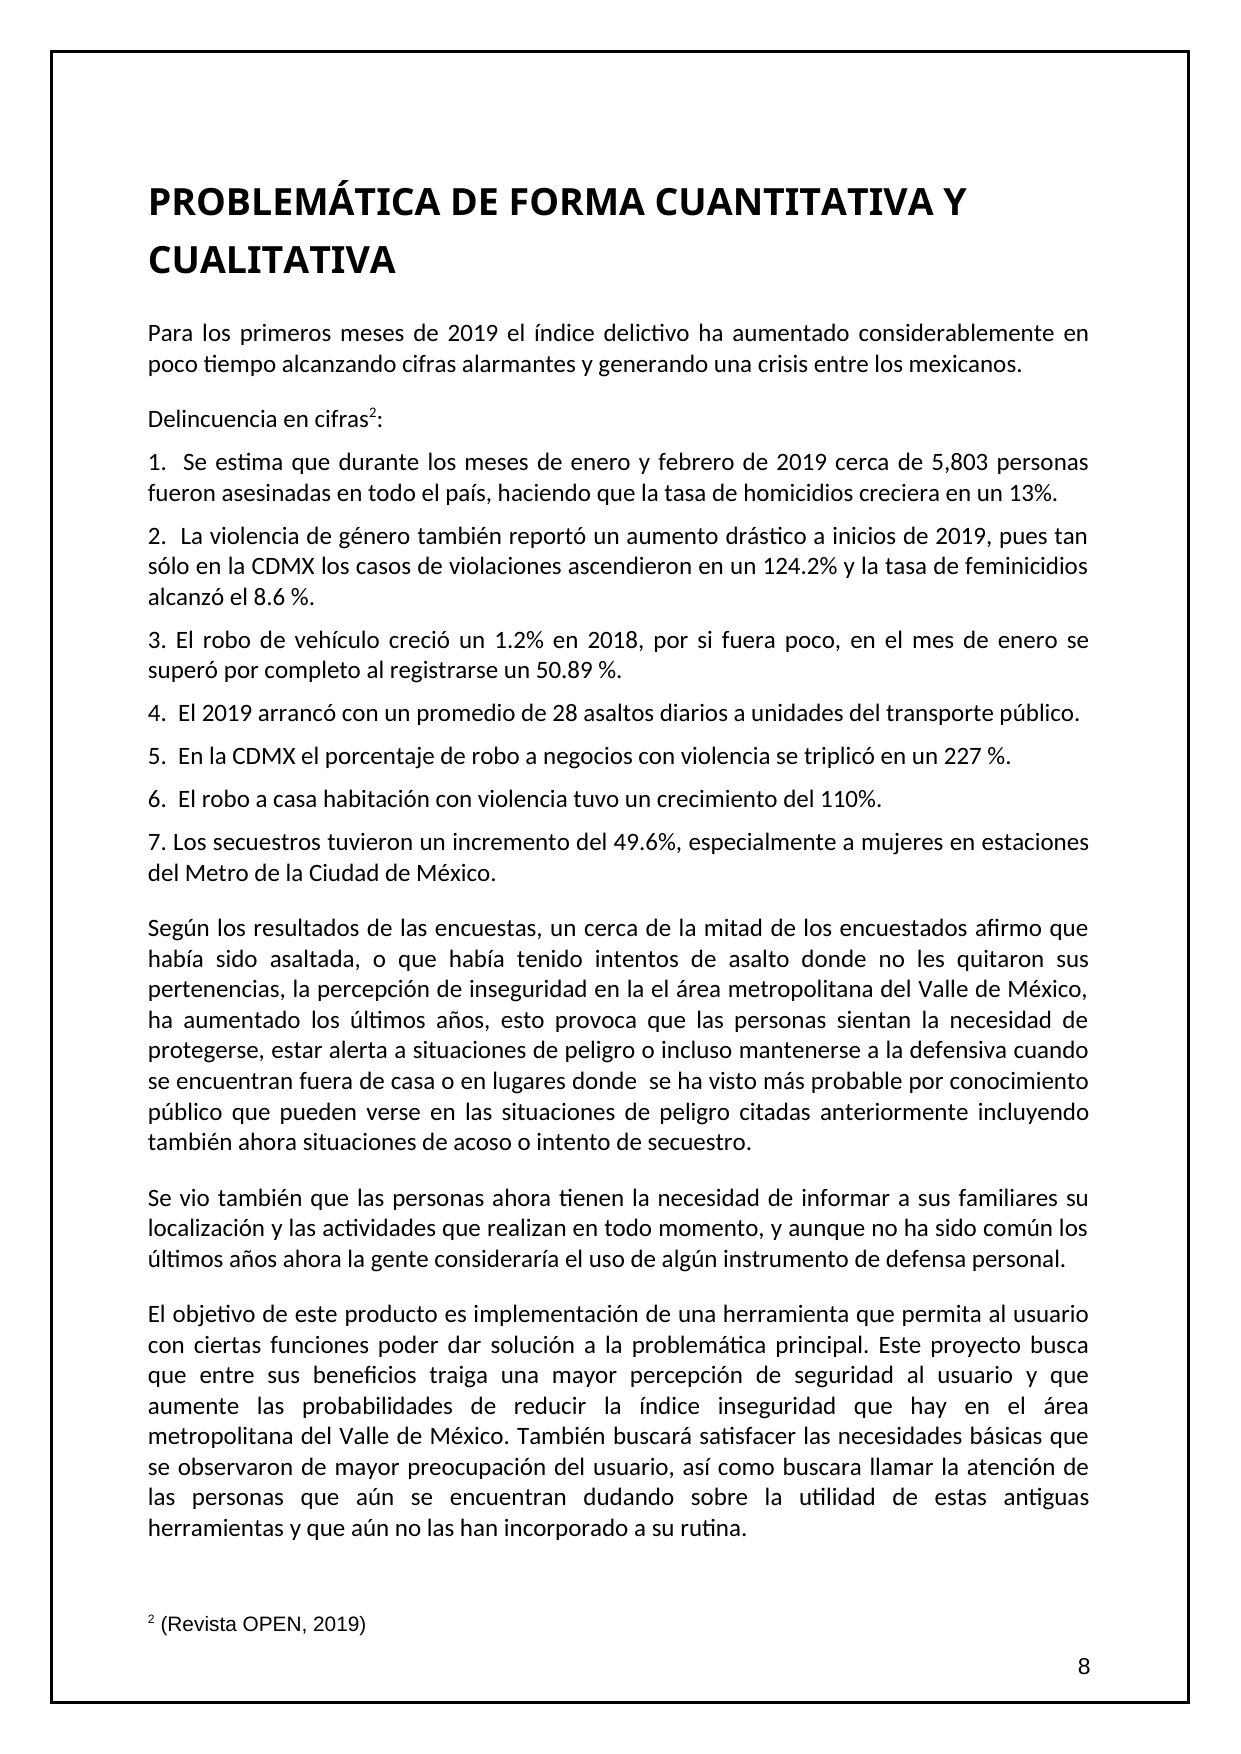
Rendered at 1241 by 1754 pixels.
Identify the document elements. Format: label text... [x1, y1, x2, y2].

text 5. En la CDMX el porcentaje de robo a negocios con violencia se triplicó en un 227 %. [148, 741, 1090, 771]
text Para los primeros meses de 2019 el índice delictivo ha aumentado considerablemente en poco tiempo alcanzando cifras alarmantes y generando una crisis entre los mexicanos. [148, 317, 1090, 378]
text Delincuencia en cifras: [148, 403, 1090, 434]
text Según los resultados de las encuestas, un cerca de la mitad de los encuestados afirmo que había sido asaltada, o que había tenido intentos de asalto donde no les quitaron sus pertenencias, la percepción de inseguridad en la el área metropolitana del Valle de México, ha aumentado los últimos años, esto provoca que las personas sientan la necesidad de protegerse, estar alerta a situaciones de peligro o incluso mantenerse a la defensiva cuando se encuentran fuera de casa o en lugares donde se ha visto más probable por conocimiento público que pueden verse en las situaciones de peligro citadas anteriormente incluyendo también ahora situaciones de acoso o intento de secuestro. [148, 913, 1090, 1157]
text Se vio también que las personas ahora tienen la necesidad de informar a sus familiares su localización y las actividades que realizan en todo momento, y aunque no ha sido común los últimos años ahora la gente consideraría el uso de algún instrumento de defensa personal. [148, 1182, 1090, 1273]
text El objetivo de este producto es implementación de una herramienta que permita al usuario con ciertas funciones poder dar solución a la problemática principal. Este proyecto busca que entre sus beneficios traiga una mayor percepción de seguridad al usuario y que aumente las probabilidades de reducir la índice inseguridad que hay en el área metropolitana del Valle de México. También buscará satisfacer las necesidades básicas que se observaron de mayor preocupación del usuario, así como buscara llamar la atención de las personas que aún se encuentran dudando sobre la utilidad de estas antiguas herramientas y que aún no las han incorporado a su rutina. [148, 1298, 1090, 1542]
text 4. El 2019 arrancó con un promedio de 28 asaltos diarios a unidades del transporte público. [148, 697, 1090, 728]
text 2. La violencia de género también reportó un aumento drástico a inicios de 2019, pues tan sólo en la CDMX los casos de violaciones ascendieron en un 124.2% y la tasa de feminicidios alcanzó el 8.6 %. [148, 520, 1090, 611]
text 6. El robo a casa habitación con violencia tuvo un crecimiento del 110%. [148, 783, 1090, 814]
subtitle PROBLEMÁTICA DE FORMA CUANTITATIVA Y CUALITATIVA [148, 175, 1090, 285]
text 1. Se estima que durante los meses de enero y febrero de 2019 cerca de 5,803 personas fueron asesinadas en todo el país, haciendo que la tasa de homicidios creciera en un 13%. [148, 446, 1090, 507]
text 7. Los secuestros tuvieron un incremento del 49.6%, especialmente a mujeres en estaciones del Metro de la Ciudad de México. [148, 827, 1090, 888]
text 3. El robo de vehículo creció un 1.2% en 2018, por si fuera poco, en el mes de enero se superó por completo al registrarse un 50.89 %. [148, 624, 1090, 685]
